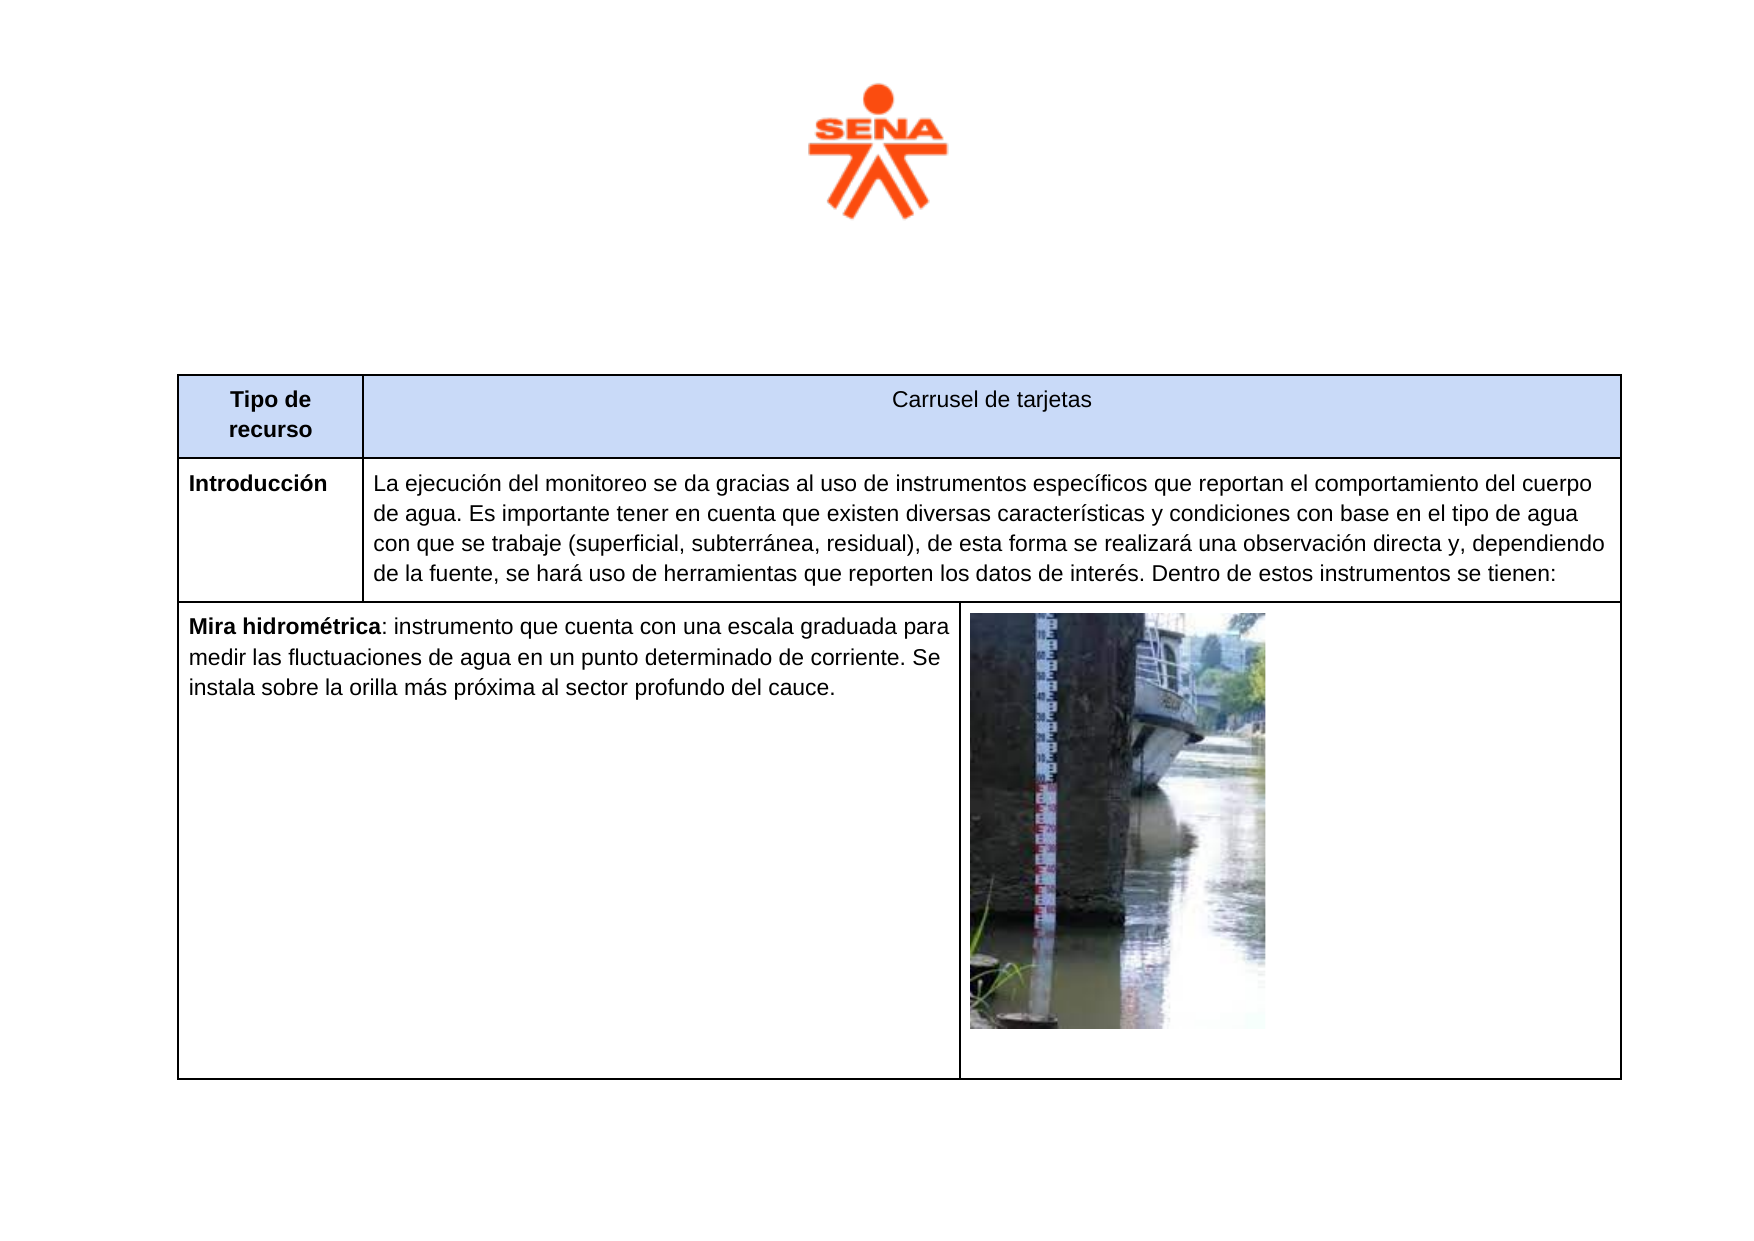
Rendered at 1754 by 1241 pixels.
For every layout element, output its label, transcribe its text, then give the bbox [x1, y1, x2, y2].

table_cell La ejecución del monitoreo se da gracias al uso de instrumentos específicos que reportan el comportamiento del cuerpo de agua. Es importante tener en cuenta que existen diversas características y condiciones con base en el tipo de agua con que se trabaje (superficial, subterránea, residual), de esta forma se realizará una observación directa y, dependiendo de la fuente, se hará uso de herramientas que reporten los datos de interés. Dentro de estos instrumentos se tienen: [364, 459, 1620, 601]
table_cell [961, 603, 1620, 1078]
picture [970, 613, 1266, 1029]
table_header Carrusel de tarjetas [364, 376, 1620, 457]
table_cell Introducción [179, 459, 362, 601]
table_header Tipo de recurso [179, 376, 362, 457]
picture [796, 75, 958, 227]
